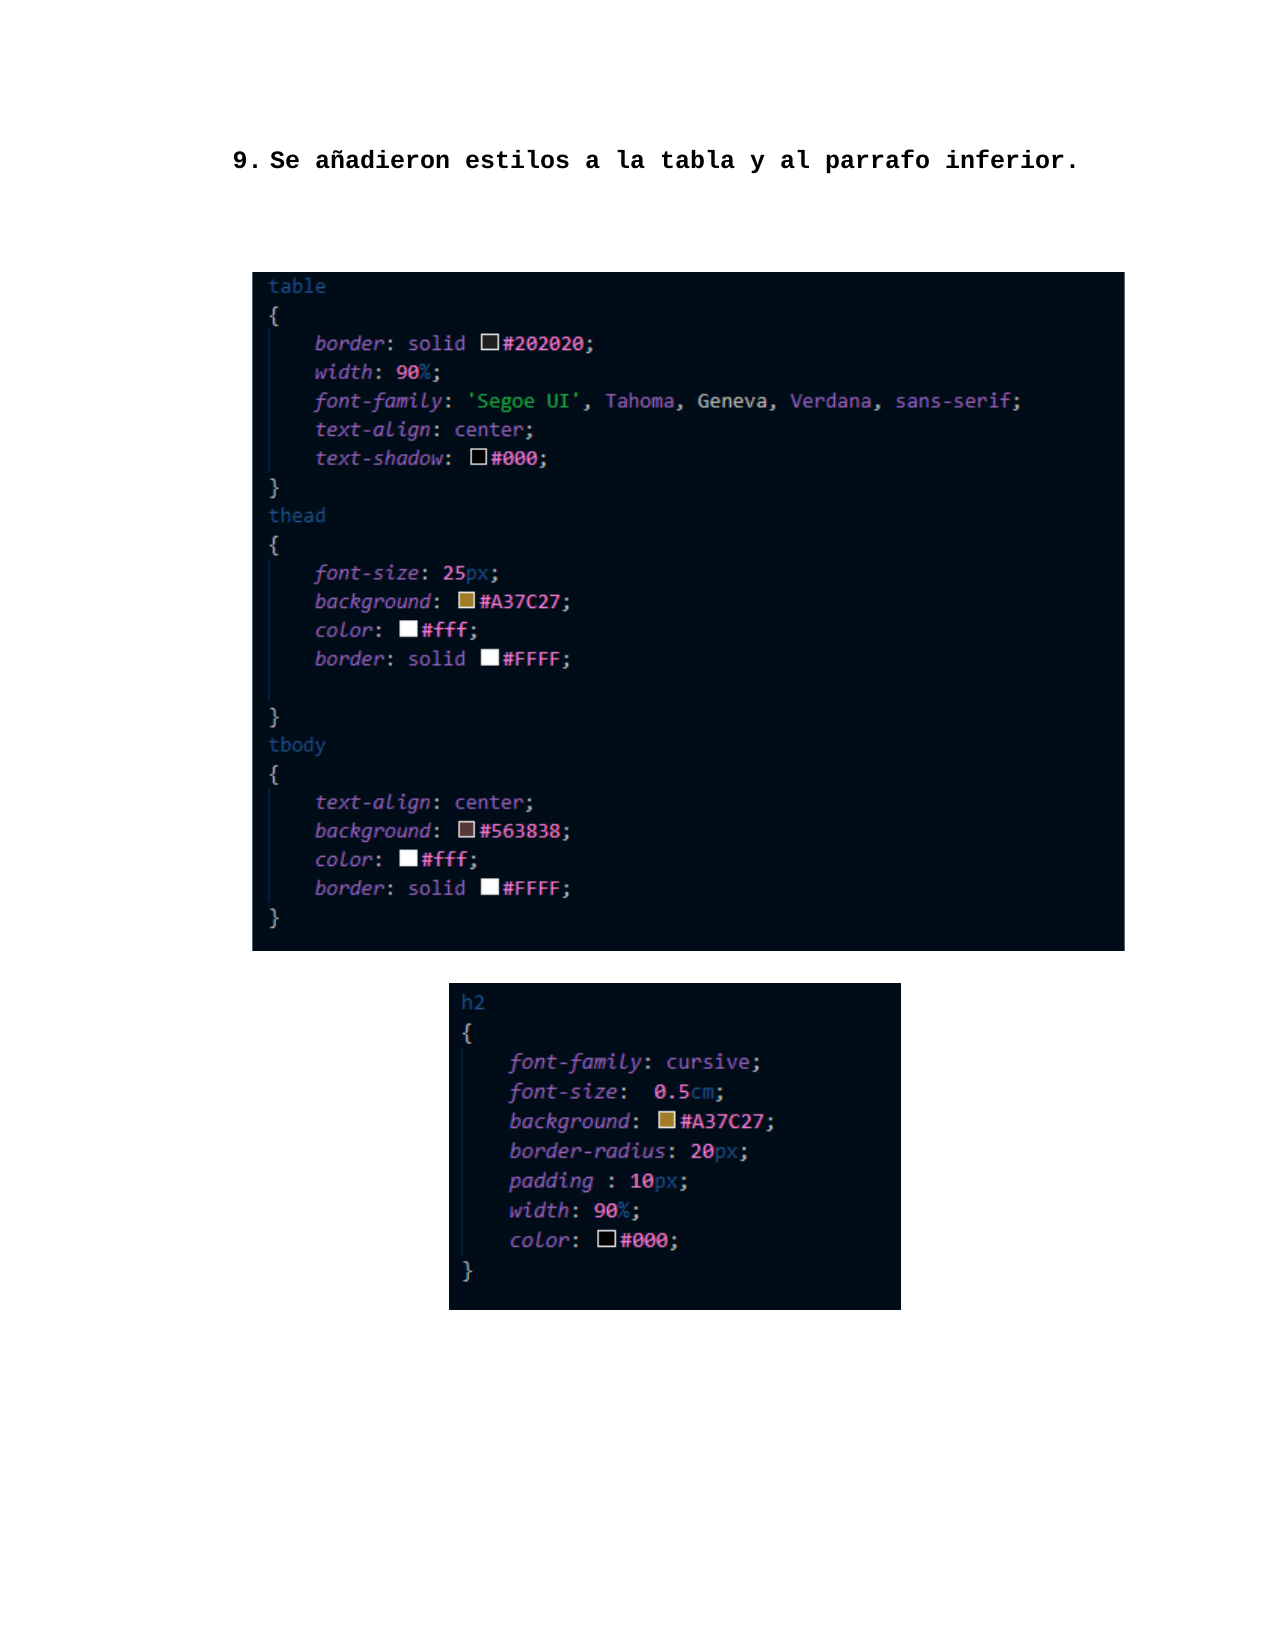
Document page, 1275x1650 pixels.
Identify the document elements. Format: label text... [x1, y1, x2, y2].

list Se añadieron estilos a la tabla y al parrafo inferior. [215, 148, 1098, 176]
picture [252, 272, 1125, 951]
picture [449, 983, 901, 1310]
